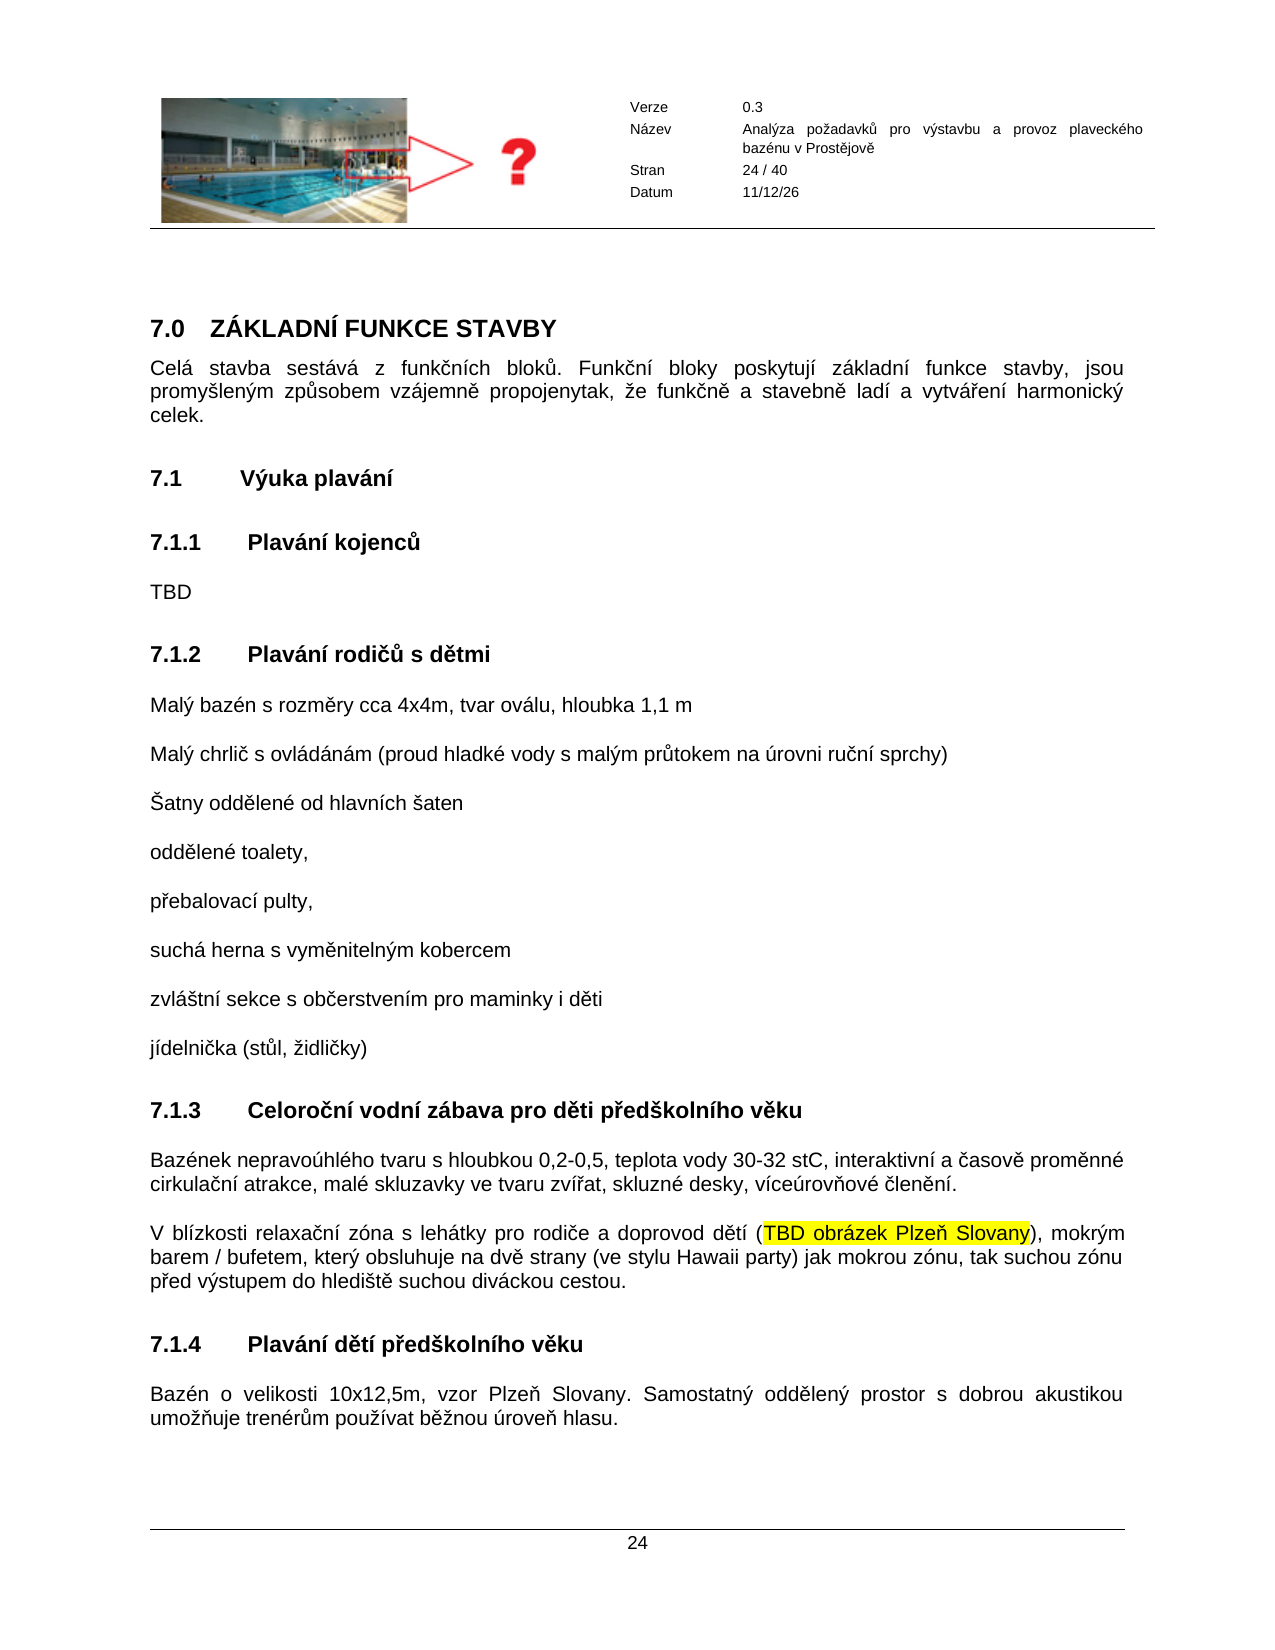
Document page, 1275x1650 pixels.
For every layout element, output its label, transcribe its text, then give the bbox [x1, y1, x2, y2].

text Malý chrlič s ovládánám (proud hladké vody s malým průtokem na úrovni ruční sprchy) [150, 742, 1125, 766]
text zvláštní sekce s občerstvením pro maminky i děti [150, 986, 1125, 1010]
text přebalovací pulty, [150, 888, 1125, 912]
picture [161, 98, 619, 223]
text Celá stavba sestává z funkčních bloků. Funkční bloky poskytují základní funkce stavby, jsou promyšleným způsobem vzájemně propojenytak, že funkčně a stavebně ladí a vytváření harmonický celek. [150, 355, 1125, 427]
text oddělené toalety, [150, 839, 1125, 863]
subtitle Plavání kojenců [150, 528, 1125, 555]
text V blízkosti relaxační zóna s lehátky pro rodiče a doprovod dětí (TBD obrázek Plzeň Slovany), mokrým barem / bufetem, který obsluhuje na dvě strany (ve stylu Hawaii party) jak mokrou zónu, tak suchou zónu před výstupem do hlediště suchou diváckou cestou. [150, 1221, 1125, 1293]
text Bazének nepravoúhlého tvaru s hloubkou 0,2-0,5, teplota vody 30-32 stC, interaktivní a časově proměnné cirkulační atrakce, malé skluzavky ve tvaru zvířat, skluzné desky, víceúrovňové členění. [150, 1148, 1125, 1196]
subtitle Celoroční vodní zábava pro děti předškolního věku [150, 1097, 1125, 1123]
text Šatny oddělené od hlavních šaten [150, 791, 1125, 814]
subtitle ZÁKLADNÍ funkce stavby [150, 314, 1125, 343]
text TBD [150, 580, 1125, 604]
text Malý bazén s rozměry cca 4x4m, tvar oválu, hloubka 1,1 m [150, 693, 1125, 717]
subtitle Plavání dětí předškolního věku [150, 1331, 1125, 1357]
subtitle Výuka plavání [150, 465, 1125, 491]
subtitle Plavání rodičů s dětmi [150, 641, 1125, 668]
text jídelnička (stůl, židličky) [150, 1035, 1125, 1059]
text suchá herna s vyměnitelným kobercem [150, 937, 1125, 961]
text Bazén o velikosti 10x12,5m, vzor Plzeň Slovany. Samostatný oddělený prostor s dobrou akustikou umožňuje trenérům používat běžnou úroveň hlasu. [150, 1382, 1125, 1430]
